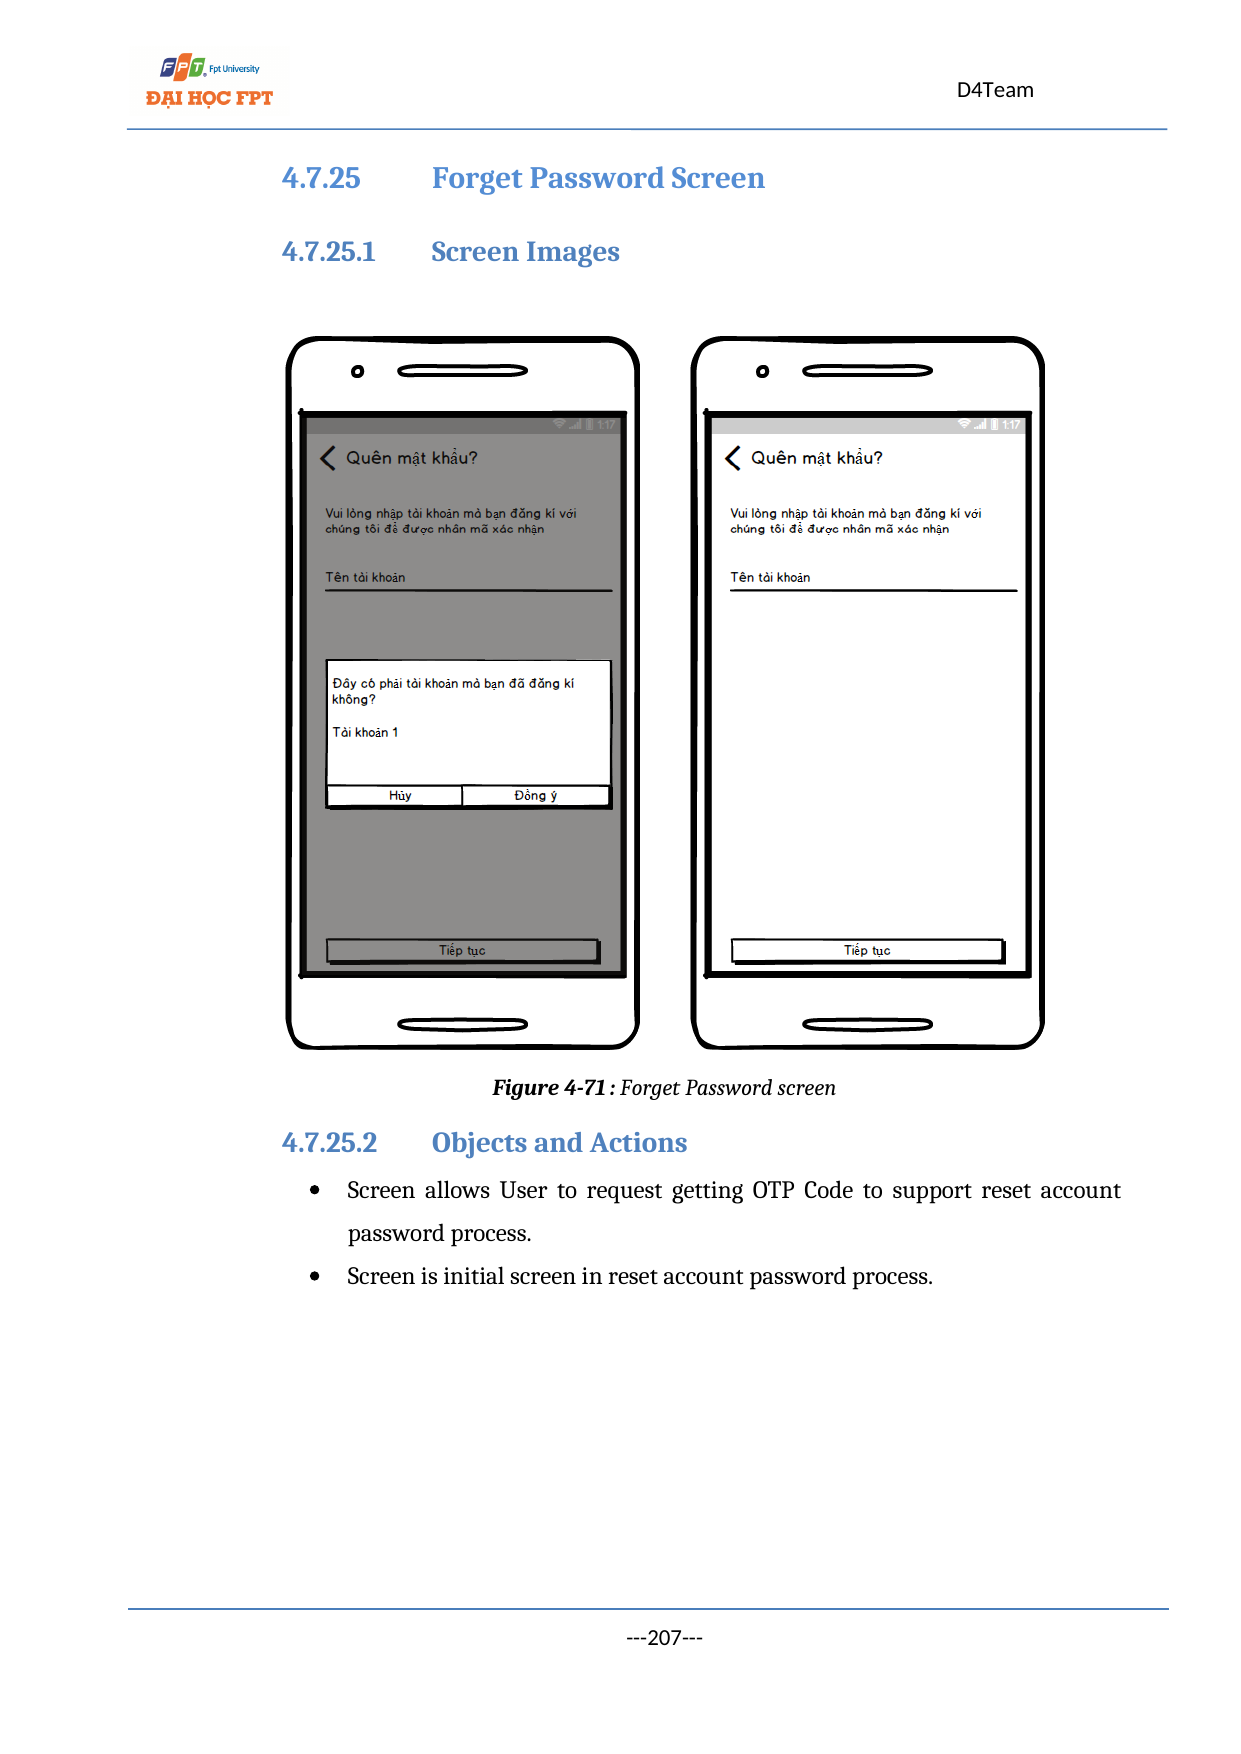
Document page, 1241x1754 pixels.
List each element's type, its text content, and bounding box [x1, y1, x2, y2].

picture [284, 336, 640, 1050]
list Screen is initial screen in reset account password process. [310, 1262, 1122, 1291]
subtitle Forget Password Screen [282, 160, 1122, 196]
text Figure 4-71 : Forget Password screen [207, 1075, 1122, 1101]
picture [689, 336, 1045, 1050]
subtitle Objects and Actions [282, 1126, 1122, 1159]
list Screen allows User to request getting OTP Code to support reset account password process. [310, 1176, 1122, 1248]
subtitle Screen Images [282, 235, 1122, 268]
picture [129, 46, 290, 116]
